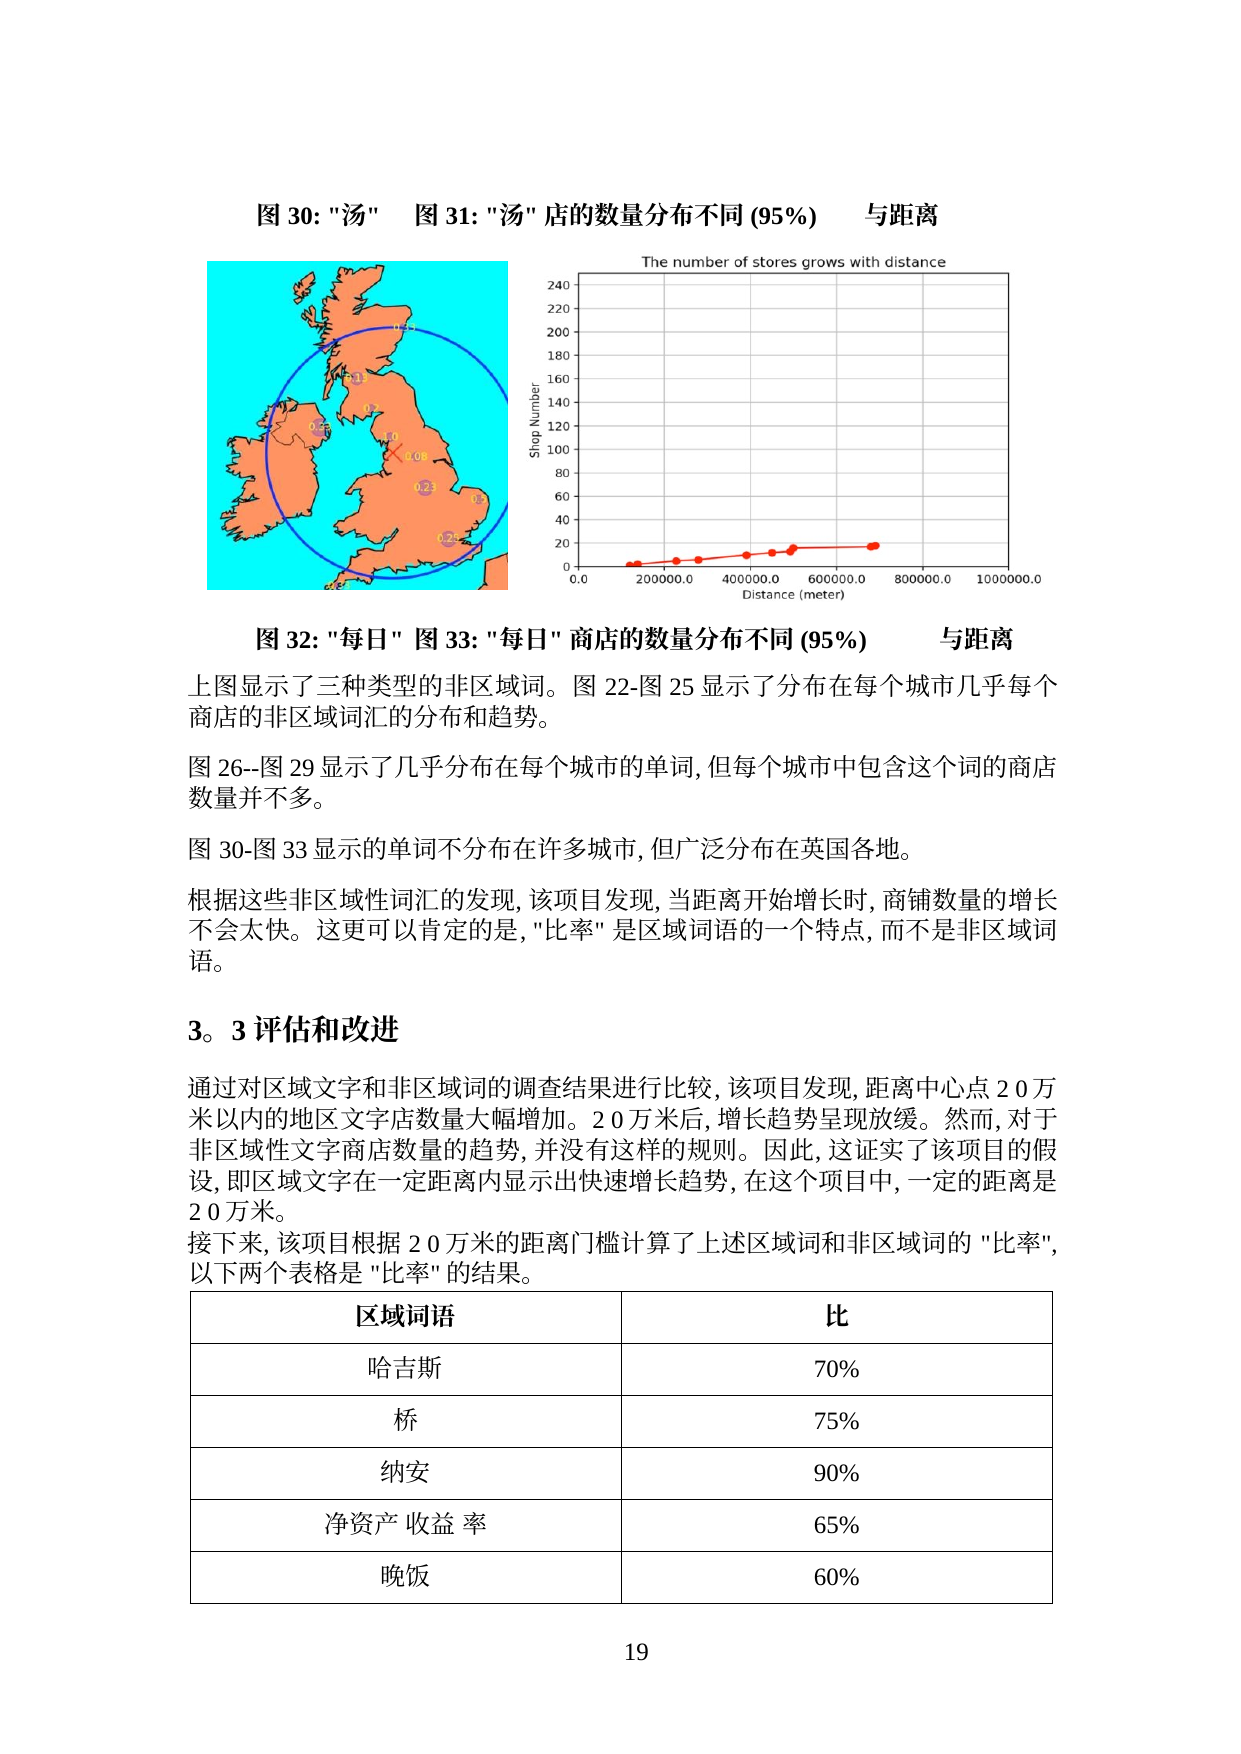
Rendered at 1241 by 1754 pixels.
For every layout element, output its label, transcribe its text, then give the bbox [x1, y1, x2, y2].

subtitle 图 30: "汤" 图 31: "汤" 店的数量分布不同 (95%) 与距离 [256, 201, 1058, 229]
text 图26--图29显示了几乎分布在每个城市的单词, 但每个城市中包含这个词的商店数量并不多。 [188, 753, 1058, 813]
picture [207, 261, 508, 590]
subtitle 3。3 评估和改进 [188, 1013, 1058, 1046]
subtitle 图 32: "每日" 图 33: "每日" 商店的数量分布不同 (95%) 与距离 [255, 626, 1058, 654]
table_cell 90% [622, 1448, 1052, 1499]
text 上图显示了三种类型的非区域词。图 22-图25显示了分布在每个城市几乎每个商店的非区域词汇的分布和趋势。 [188, 672, 1058, 732]
table_cell 75% [622, 1396, 1052, 1447]
table_cell 桥 [191, 1396, 621, 1447]
table_header 比 [622, 1292, 1052, 1343]
table_cell 60% [622, 1552, 1052, 1603]
table_cell 净资产 收益 率 [191, 1500, 621, 1551]
text 根据这些非区域性词汇的发现, 该项目发现, 当距离开始增长时, 商铺数量的增长不会太快。这更可以肯定的是, "比率" 是区域词语的一个特点, 而不是非区域词语。 [188, 886, 1058, 976]
table_cell 70% [622, 1344, 1052, 1395]
table_cell 纳安 [191, 1448, 621, 1499]
table_cell 哈吉斯 [191, 1344, 621, 1395]
table_cell 65% [622, 1500, 1052, 1551]
text 通过对区域文字和非区域词的调查结果进行比较, 该项目发现, 距离中心点 2 0万米以内的地区文字店数量大幅增加。2 0万米后, 增长趋势呈现放缓。然而, 对于非区域性文字商店数量的趋势, 并没有这样的规则。因此, 这证实了该项目的假设, 即区域文字在一定距离内显示出快速增长趋势, 在这个项目中, 一定的距离是 2 0万米。 [188, 1074, 1058, 1226]
table_cell 晚饭 [191, 1552, 621, 1603]
table_header 区域词语 [191, 1292, 621, 1343]
text 接下来, 该项目根据 2 0万米的距离门槛计算了上述区域词和非区域词的 "比率", 以下两个表格是 "比率" 的结果。 [188, 1229, 1058, 1288]
text 图 30-图33显示的单词不分布在许多城市, 但广泛分布在英国各地。 [188, 835, 1058, 864]
picture [525, 250, 1044, 602]
